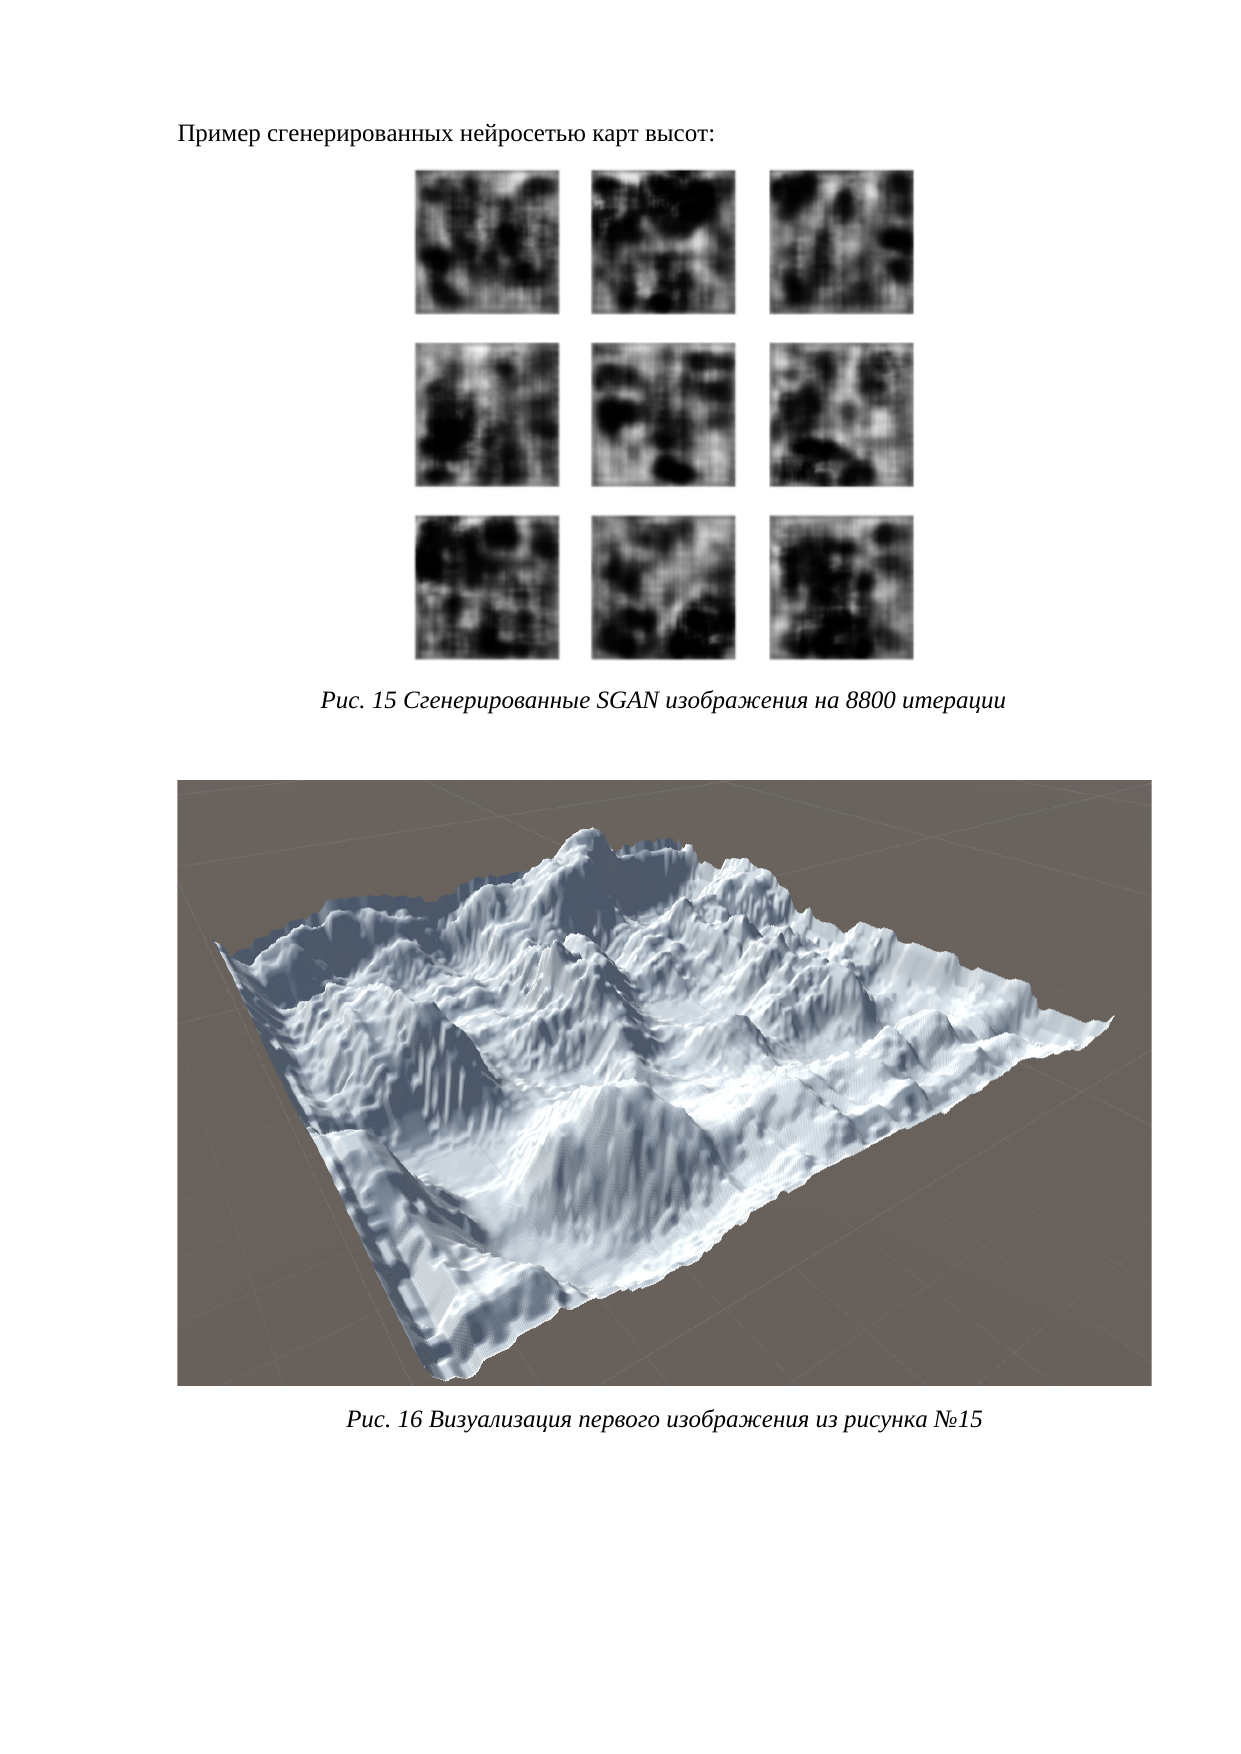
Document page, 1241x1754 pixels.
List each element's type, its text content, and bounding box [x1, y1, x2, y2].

text Рис. 16 Визуализация первого изображения из рисунка №15 [177, 1404, 1152, 1433]
picture [177, 780, 1152, 1386]
picture [414, 167, 914, 666]
text Пример сгенерированных нейросетью карт высот: [177, 118, 1152, 147]
text Рис. 15 Сгенерированные SGAN изображения на 8800 итерации [177, 685, 1152, 714]
